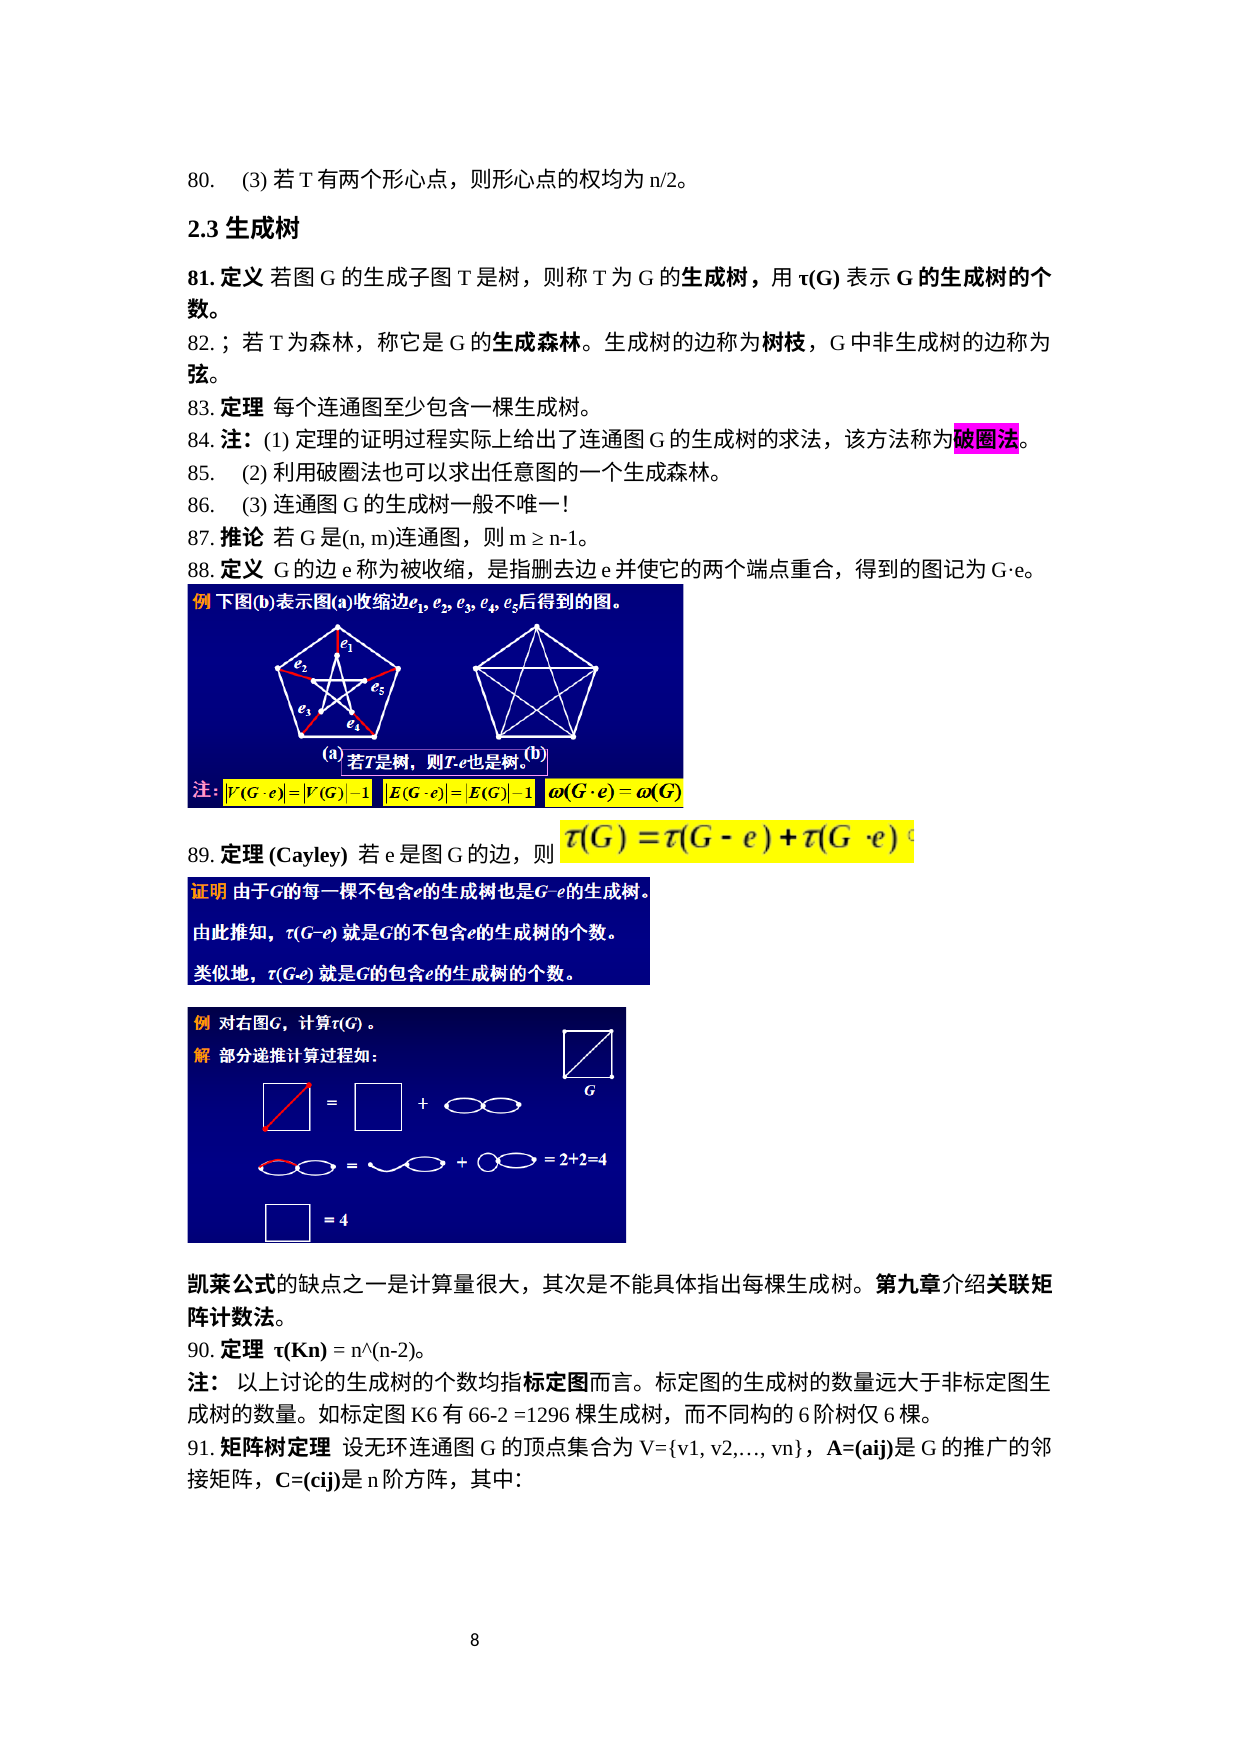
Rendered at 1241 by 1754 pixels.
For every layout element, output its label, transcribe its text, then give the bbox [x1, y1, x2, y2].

list 注： 以上讨论的生成树的个数均指标定图而言。标定图的生成树的数量远大于非标定图生成树的数量。如标定图K6有66-2 =1296 棵生成树，而不同构的6阶树仅6棵。 [187, 1364, 1053, 1429]
picture [187, 1007, 627, 1243]
list 注：(1) 定理的证明过程实际上给出了连通图G的生成树的求法，该方法称为破圈法。 [187, 422, 1053, 454]
list (2) 利用破圈法也可以求出任意图的一个生成森林。 [187, 454, 1053, 487]
subtitle 2.3 生成树 [187, 194, 1053, 259]
list 定理 τ(Kn) = n^(n-2)。 [187, 1332, 1053, 1364]
list 凯莱公式的缺点之一是计算量很大，其次是不能具体指出每棵生成树。第九章介绍关联矩阵计数法。 [187, 1267, 1053, 1332]
list (3) 若T有两个形心点，则形心点的权均为n/2。 [187, 162, 1053, 194]
list 定义 若图G的生成子图T是树，则称T为G的生成树，用τ(G) 表示G的生成树的个数。 [187, 259, 1053, 324]
picture [187, 584, 684, 808]
list ；若T为森林，称它是G的生成森林。生成树的边称为树枝，G中非生成树的边称为弦。 [187, 324, 1053, 389]
list 定理 (Cayley) 若e是图G的边，则 [187, 812, 1053, 877]
list 定义 G的边e称为被收缩，是指删去边e并使它的两个端点重合，得到的图记为G·e。 [187, 552, 1053, 584]
list (3) 连通图G的生成树一般不唯一！ [187, 487, 1053, 519]
list 矩阵树定理 设无环连通图G的顶点集合为V={v1, v2,…, vn}，A=(aij)是G的推广的邻接矩阵，C=(cij)是n阶方阵，其中： [187, 1429, 1053, 1494]
picture [187, 877, 650, 985]
list 定理 每个连通图至少包含一棵生成树。 [187, 389, 1053, 422]
list 推论 若G是(n, m)连通图，则m ≥ n-1。 [187, 519, 1053, 552]
